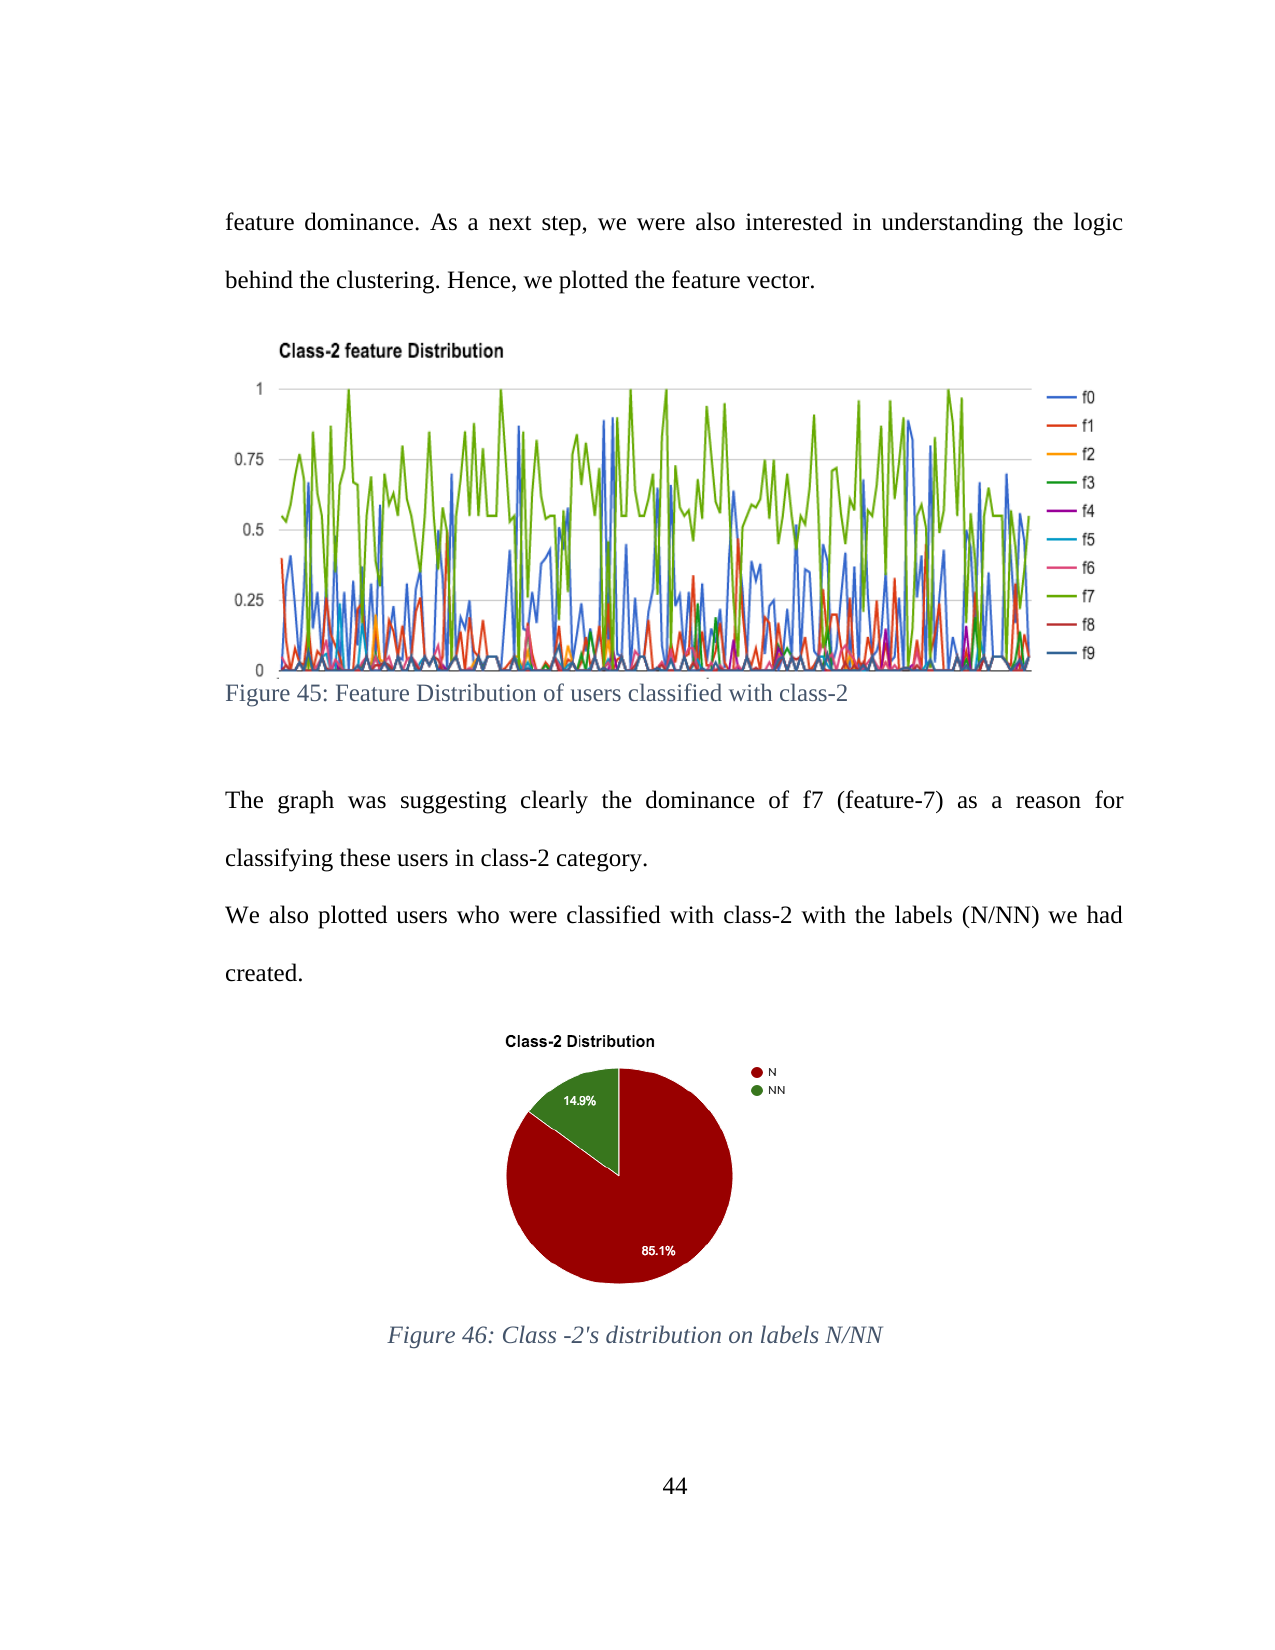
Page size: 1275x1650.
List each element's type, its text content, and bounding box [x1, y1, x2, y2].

text The graph was suggesting clearly the dominance of f7 (feature-7) as a reason for classifying these users in class-2 category. [225, 786, 1125, 872]
text Figure 46: Class -2's distribution on labels N/NN [225, 1320, 1125, 1349]
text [225, 207, 1125, 294]
text We also plotted users who were classified with class-2 with the labels (N/NN) we had created. [225, 901, 1125, 987]
picture [225, 322, 1134, 679]
picture [425, 1015, 890, 1321]
text Figure 45: Feature Distribution of users classified with class-2 [225, 679, 1125, 707]
